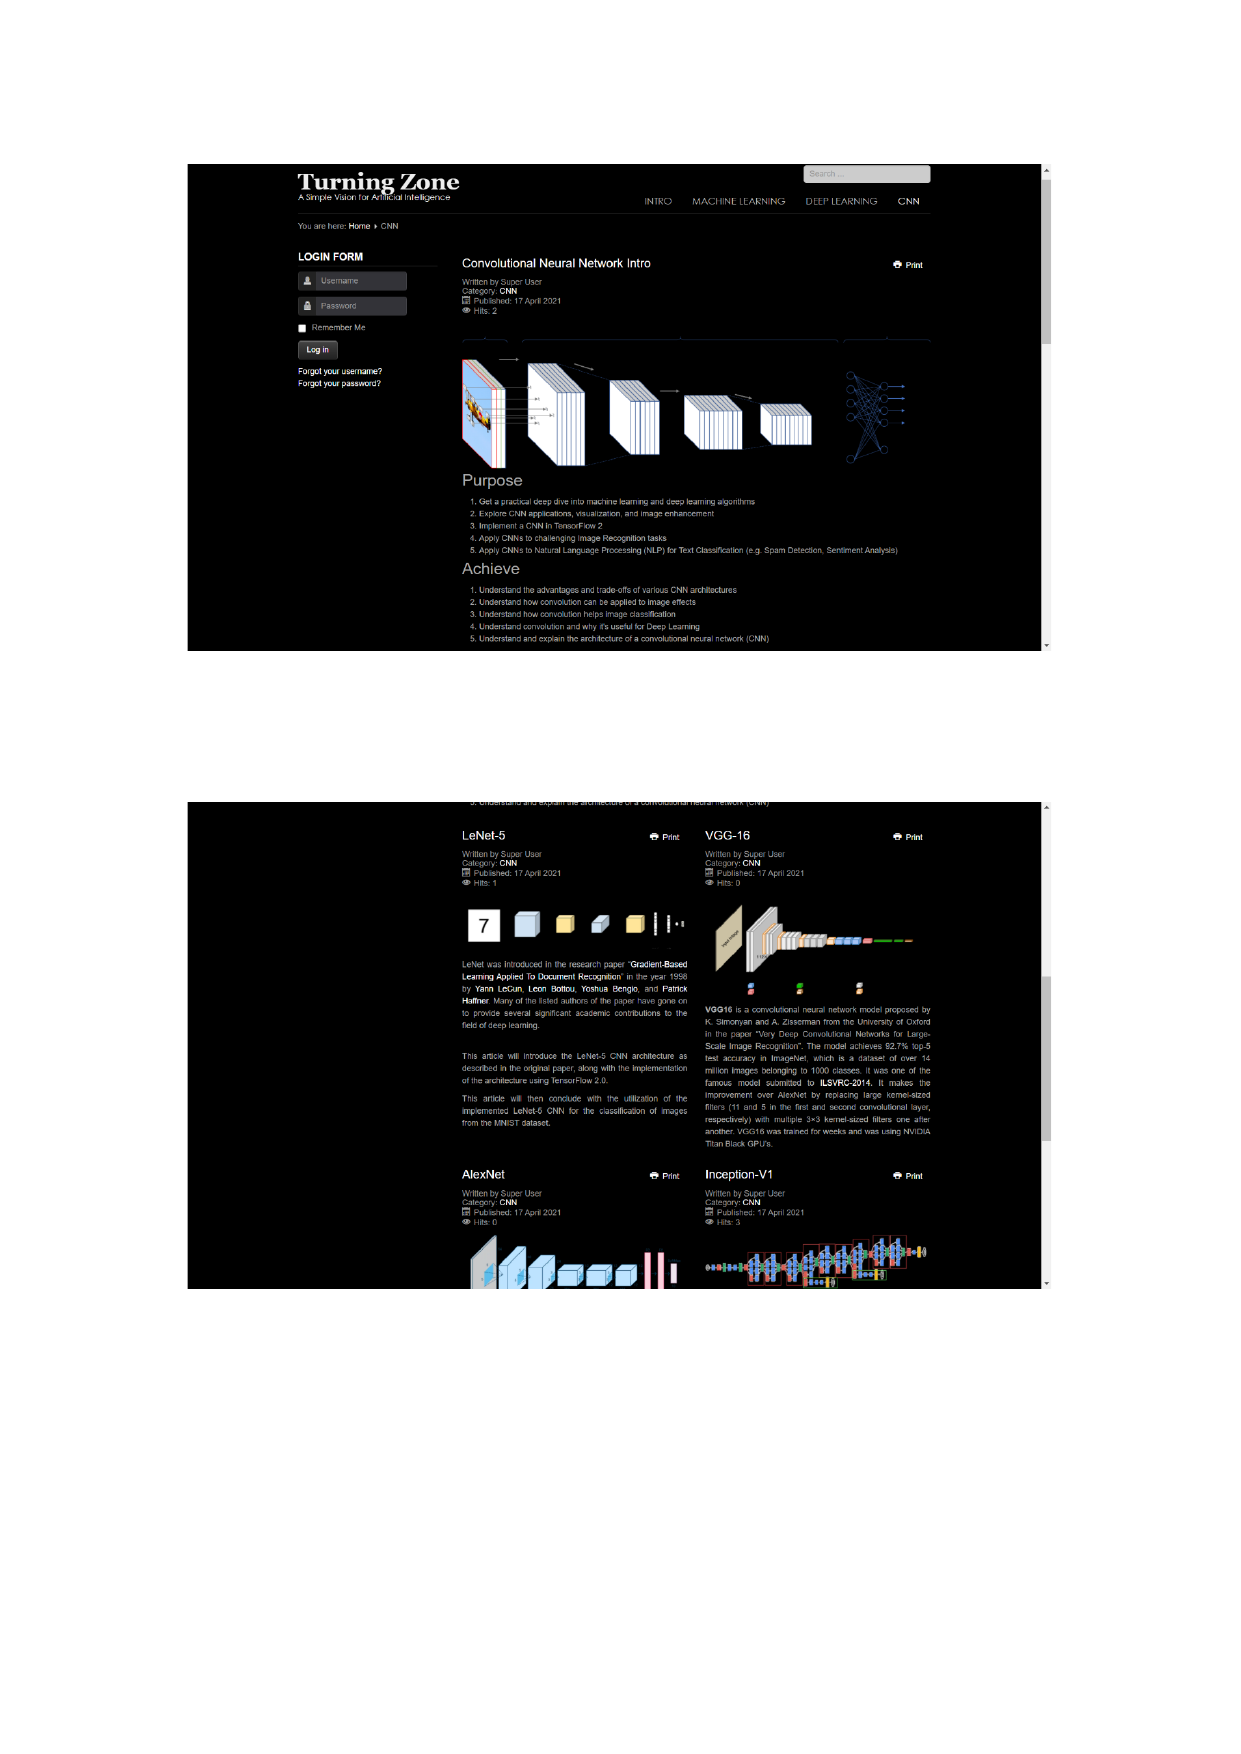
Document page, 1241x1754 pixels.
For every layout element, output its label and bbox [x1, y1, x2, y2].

picture [187, 164, 1052, 651]
picture [187, 802, 1052, 1289]
